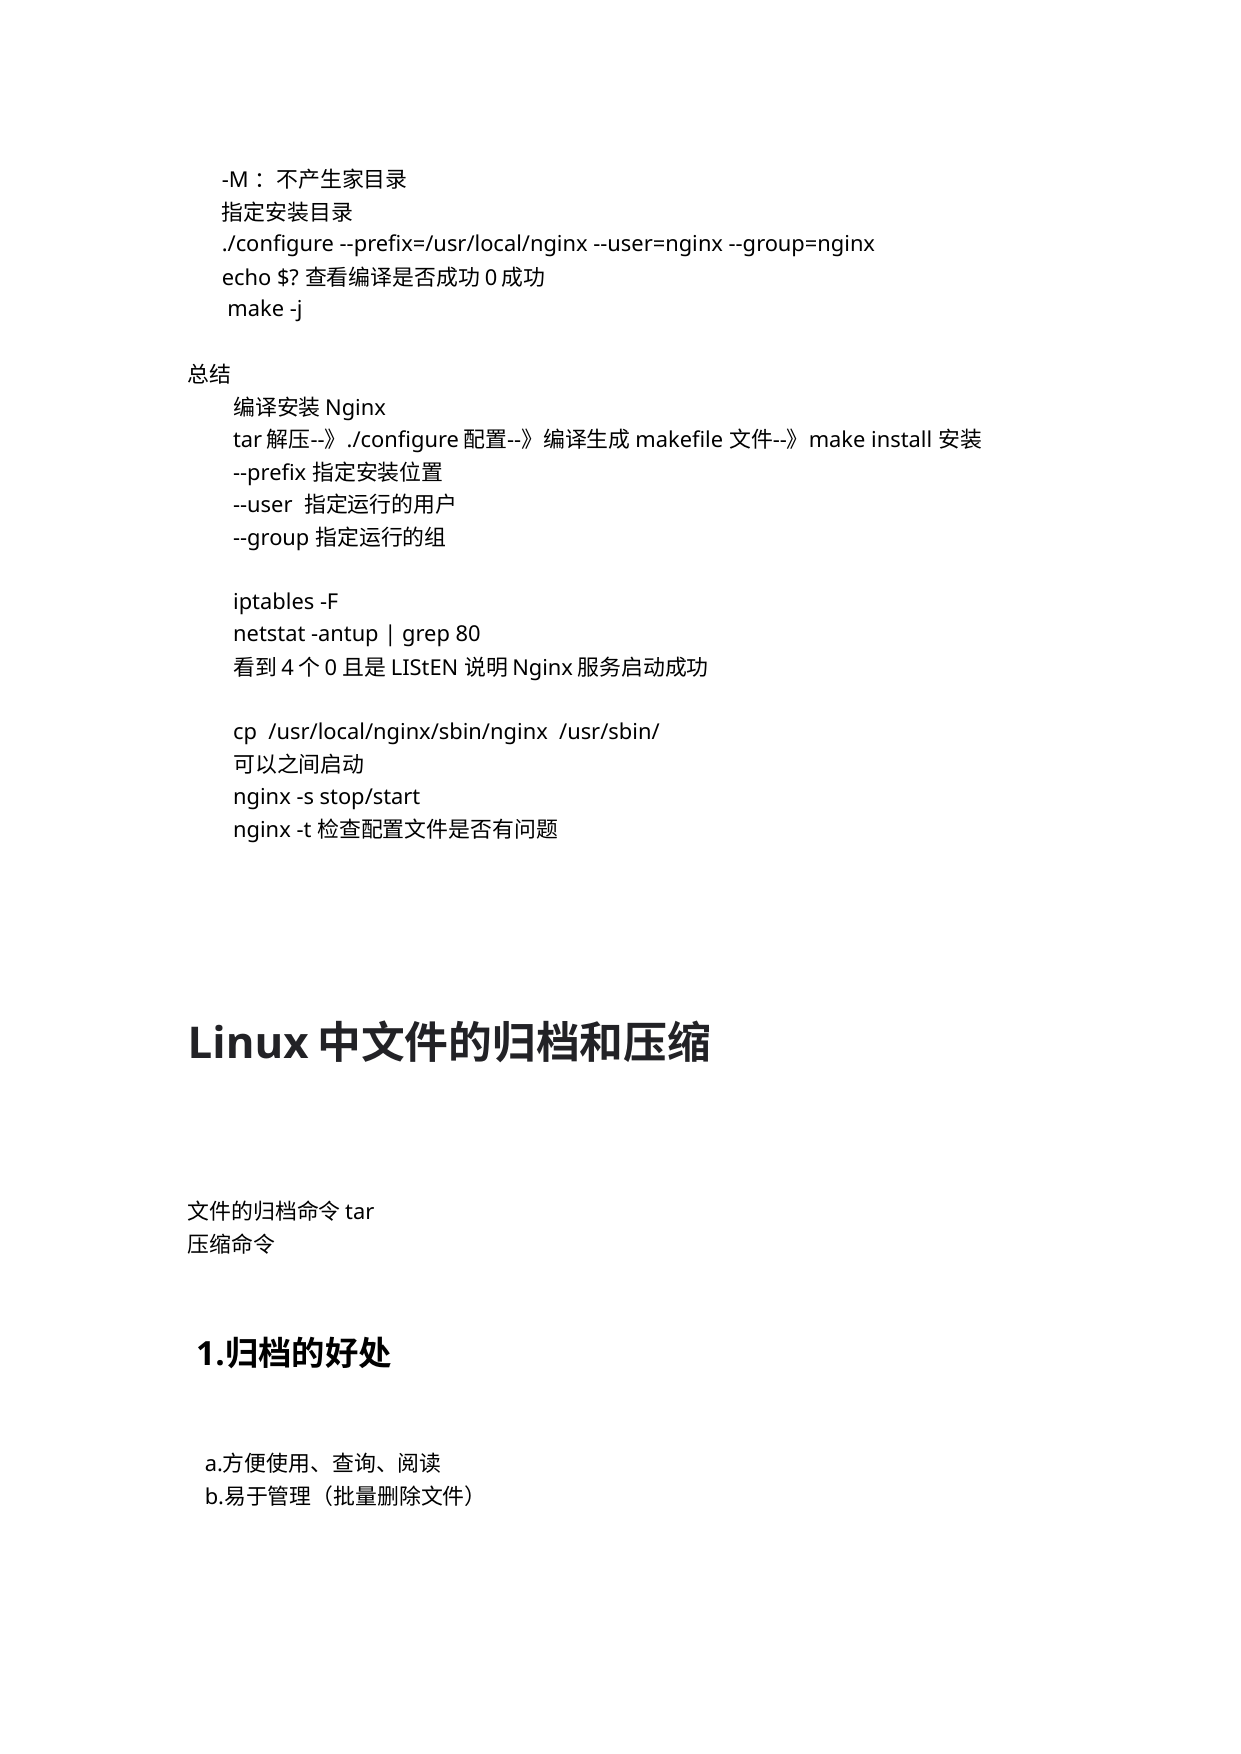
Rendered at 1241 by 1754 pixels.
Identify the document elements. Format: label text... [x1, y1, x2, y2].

text cp /usr/local/nginx/sbin/nginx /usr/sbin/ [187, 714, 1053, 747]
text 编译安装Nginx [187, 389, 1053, 422]
text netstat -antup | grep 80 [187, 617, 1053, 649]
subtitle 1.归档的好处 [187, 1319, 1053, 1384]
text echo $? 查看编译是否成功 0成功 [187, 259, 1053, 292]
text nginx -t 检查配置文件是否有问题 [187, 812, 1053, 844]
text a.方便使用、查询、阅读 [187, 1446, 1053, 1478]
text nginx -s stop/start [187, 779, 1053, 812]
subtitle Linux中文件的归档和压缩 [187, 1007, 1053, 1072]
text b.易于管理（批量删除文件） [187, 1478, 1053, 1511]
text -M ：不产生家目录 [187, 162, 1053, 194]
text 总结 [187, 357, 1053, 389]
text ./configure --prefix=/usr/local/nginx --user=nginx --group=nginx [187, 227, 1053, 259]
text --user 指定运行的用户 [187, 487, 1053, 519]
text make -j [187, 292, 1053, 324]
text 看到4个0 且是LIStEN 说明Nginx服务启动成功 [187, 649, 1053, 682]
text tar解压--》./configure配置--》编译生成 makefile 文件--》make install 安装 [187, 422, 1053, 454]
text --prefix 指定安装位置 [187, 454, 1053, 487]
text 指定安装目录 [187, 194, 1053, 227]
text 文件的归档命令tar [187, 1194, 1053, 1227]
text 压缩命令 [187, 1227, 1053, 1259]
text 可以之间启动 [187, 747, 1053, 779]
text iptables -F [187, 584, 1053, 617]
text --group 指定运行的组 [187, 519, 1053, 552]
